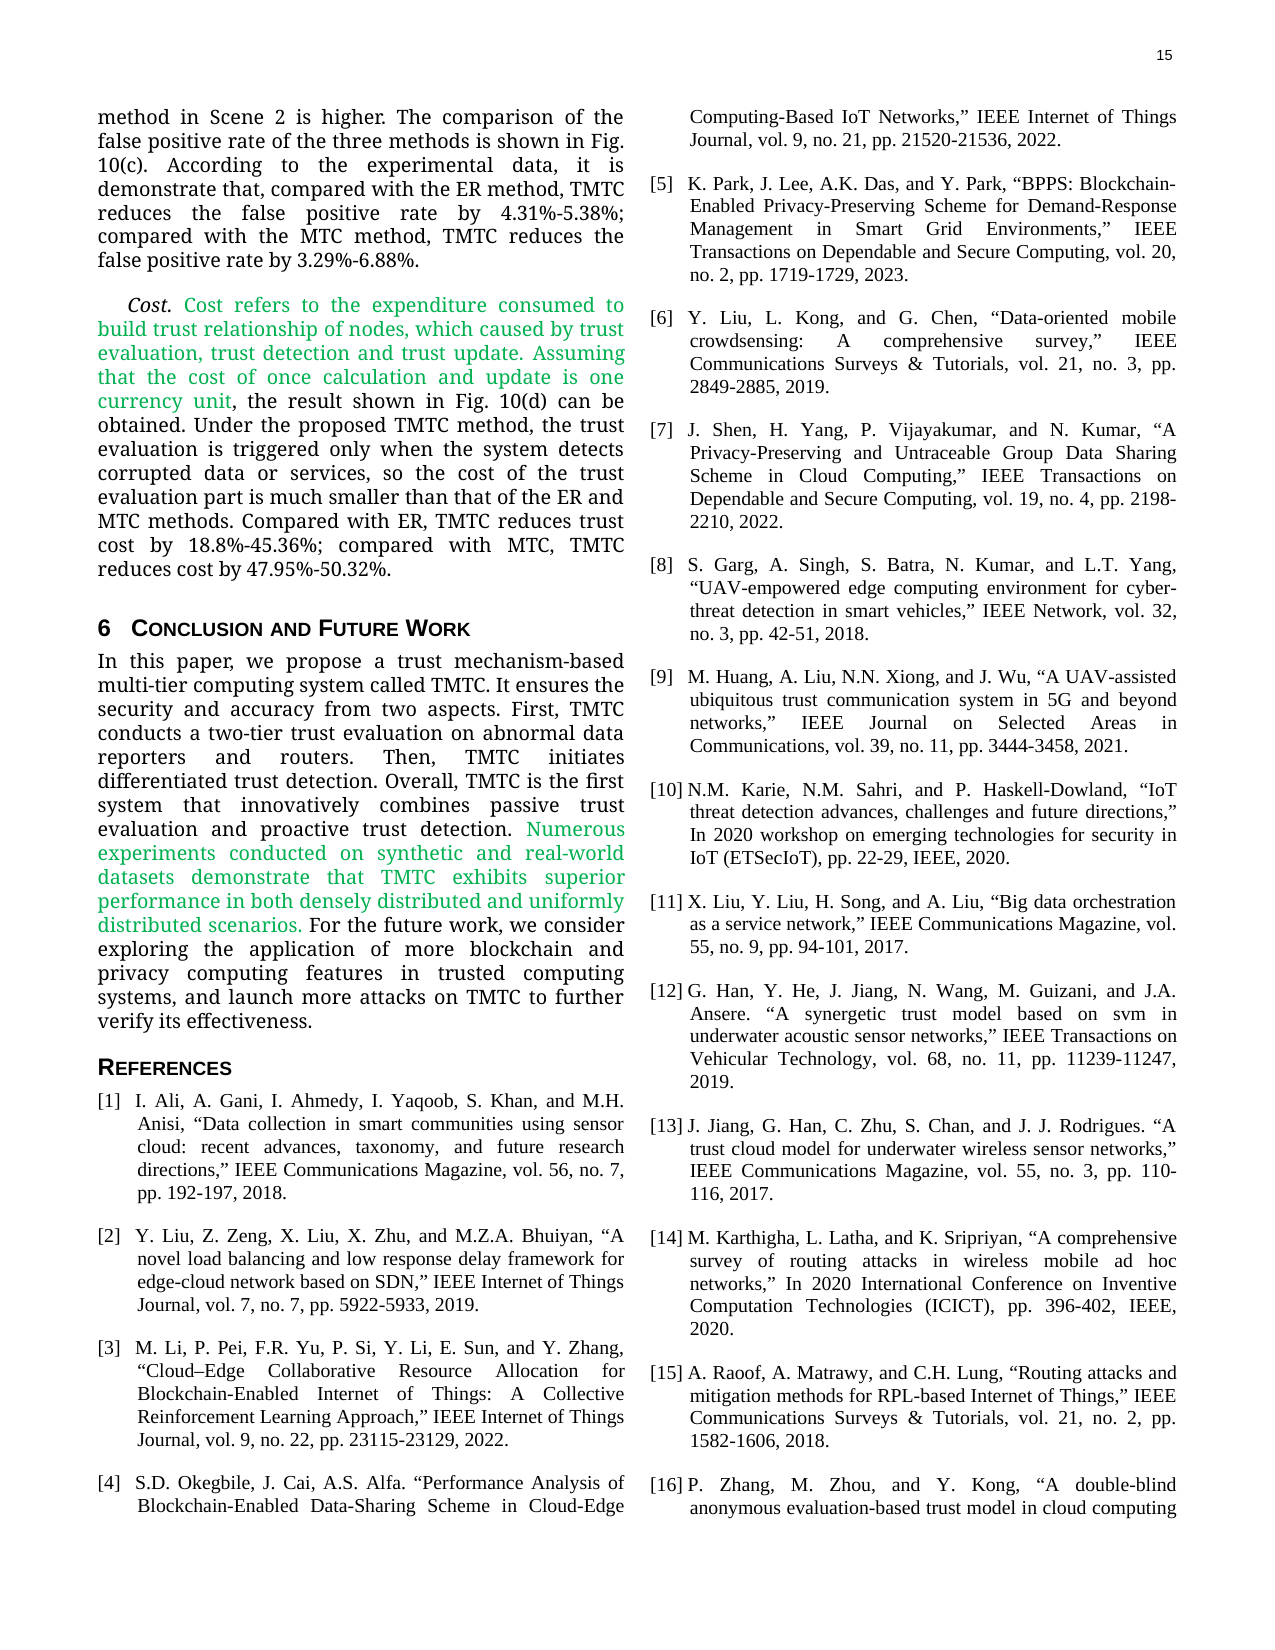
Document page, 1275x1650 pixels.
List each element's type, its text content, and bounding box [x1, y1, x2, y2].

list S. Garg, A. Singh, S. Batra, N. Kumar, and L.T. Yang, “UAV-empowered edge computing environment for cyber-threat detection in smart vehicles,” IEEE Network, vol. 32, no. 3, pp. 42-51, 2018. [650, 553, 1177, 644]
subtitle 6 Conclusion and Future Work [97, 614, 625, 641]
subtitle References [97, 1054, 625, 1081]
list K. Park, J. Lee, A.K. Das, and Y. Park, “BPPS: Blockchain-Enabled Privacy-Preserving Scheme for Demand-Response Management in Smart Grid Environments,” IEEE Transactions on Dependable and Secure Computing, vol. 20, no. 2, pp. 1719-1729, 2023. [650, 171, 1177, 286]
list S.D. Okegbile, J. Cai, A.S. Alfa. “Performance Analysis of Blockchain-Enabled Data-Sharing Scheme in Cloud-Edge Computing-Based IoT Networks,” IEEE Internet of Things Journal, vol. 9, no. 21, pp. 21520-21536, 2022. [650, 105, 1177, 151]
list J. Jiang, G. Han, C. Zhu, S. Chan, and J. J. Rodrigues. “A trust cloud model for underwater wireless sensor networks,” IEEE Communications Magazine, vol. 55, no. 3, pp. 110-116, 2017. [650, 1114, 1177, 1205]
list M. Huang, A. Liu, N.N. Xiong, and J. Wu, “A UAV-assisted ubiquitous trust communication system in 5G and beyond networks,” IEEE Journal on Selected Areas in Communications, vol. 39, no. 11, pp. 3444-3458, 2021. [650, 665, 1177, 757]
list G. Han, Y. He, J. Jiang, N. Wang, M. Guizani, and J.A. Ansere. “A synergetic trust model based on svm in underwater acoustic sensor networks,” IEEE Transactions on Vehicular Technology, vol. 68, no. 11, pp. 11239-11247, 2019. [650, 979, 1177, 1093]
list M. Li, P. Pei, F.R. Yu, P. Si, Y. Li, E. Sun, and Y. Zhang, “Cloud–Edge Collaborative Resource Allocation for Blockchain-Enabled Internet of Things: A Collective Reinforcement Learning Approach,” IEEE Internet of Things Journal, vol. 9, no. 22, pp. 23115-23129, 2022. [97, 1336, 625, 1450]
list M. Karthigha, L. Latha, and K. Sripriyan, “A comprehensive survey of routing attacks in wireless mobile ad hoc networks,” In 2020 International Conference on Inventive Computation Technologies (ICICT), pp. 396-402, IEEE, 2020. [650, 1226, 1177, 1340]
list N.M. Karie, N.M. Sahri, and P. Haskell-Dowland, “IoT threat detection advances, challenges and future directions,” In 2020 workshop on emerging technologies for security in IoT (ETSecIoT), pp. 22-29, IEEE, 2020. [650, 777, 1177, 869]
list A. Raoof, A. Matrawy, and C.H. Lung, “Routing attacks and mitigation methods for RPL-based Internet of Things,” IEEE Communications Surveys & Tutorials, vol. 21, no. 2, pp. 1582-1606, 2018. [650, 1361, 1177, 1452]
text In this paper, we propose a trust mechanism-based multi-tier computing system called TMTC. It ensures the security and accuracy from two aspects. First, TMTC conducts a two-tier trust evaluation on abnormal data reporters and routers. Then, TMTC initiates differentiated trust detection. Overall, TMTC is the first system that innovatively combines passive trust evaluation and proactive trust detection. Numerous experiments conducted on synthetic and real-world datasets demonstrate that TMTC exhibits superior performance in both densely distributed and uniformly distributed scenarios. For the future work, we consider exploring the application of more blockchain and privacy computing features in trusted computing systems, and launch more attacks on TMTC to further verify its effectiveness. [97, 650, 625, 1033]
list J. Shen, H. Yang, P. Vijayakumar, and N. Kumar, “A Privacy-Preserving and Untraceable Group Data Sharing Scheme in Cloud Computing,” IEEE Transactions on Dependable and Secure Computing, vol. 19, no. 4, pp. 2198-2210, 2022. [650, 418, 1177, 532]
list X. Liu, Y. Liu, H. Song, and A. Liu, “Big data orchestration as a service network,” IEEE Communications Magazine, vol. 55, no. 9, pp. 94-101, 2017. [650, 889, 1177, 958]
list Y. Liu, L. Kong, and G. Chen, “Data-oriented mobile crowdsensing: A comprehensive survey,” IEEE Communications Surveys & Tutorials, vol. 21, no. 3, pp. 2849-2885, 2019. [650, 306, 1177, 398]
list I. Ali, A. Gani, I. Ahmedy, I. Yaqoob, S. Khan, and M.H. Anisi, “Data collection in smart communities using sensor cloud: recent advances, taxonomy, and future research directions,” IEEE Communications Magazine, vol. 56, no. 7, pp. 192-197, 2018. [97, 1089, 625, 1203]
list S.D. Okegbile, J. Cai, A.S. Alfa. “Performance Analysis of Blockchain-Enabled Data-Sharing Scheme in Cloud-Edge Computing-Based IoT Networks,” IEEE Internet of Things Journal, vol. 9, no. 21, pp. 21520-21536, 2022. [97, 1471, 625, 1517]
list Y. Liu, Z. Zeng, X. Liu, X. Zhu, and M.Z.A. Bhuiyan, “A novel load balancing and low response delay framework for edge-cloud network based on SDN,” IEEE Internet of Things Journal, vol. 7, no. 7, pp. 5922-5933, 2019. [97, 1224, 625, 1316]
text Cost. Cost refers to the expenditure consumed to build trust relationship of nodes, which caused by trust evaluation, trust detection and trust update. Assuming that the cost of once calculation and update is one currency unit, the result shown in Fig. 10(d) can be obtained. Under the proposed TMTC method, the trust evaluation is triggered only when the system detects corrupted data or services, so the cost of the trust evaluation part is much smaller than that of the ER and MTC methods. Compared with ER, TMTC reduces trust cost by 18.8%-45.36%; compared with MTC, TMTC reduces cost by 47.95%-50.32%. [97, 293, 625, 581]
